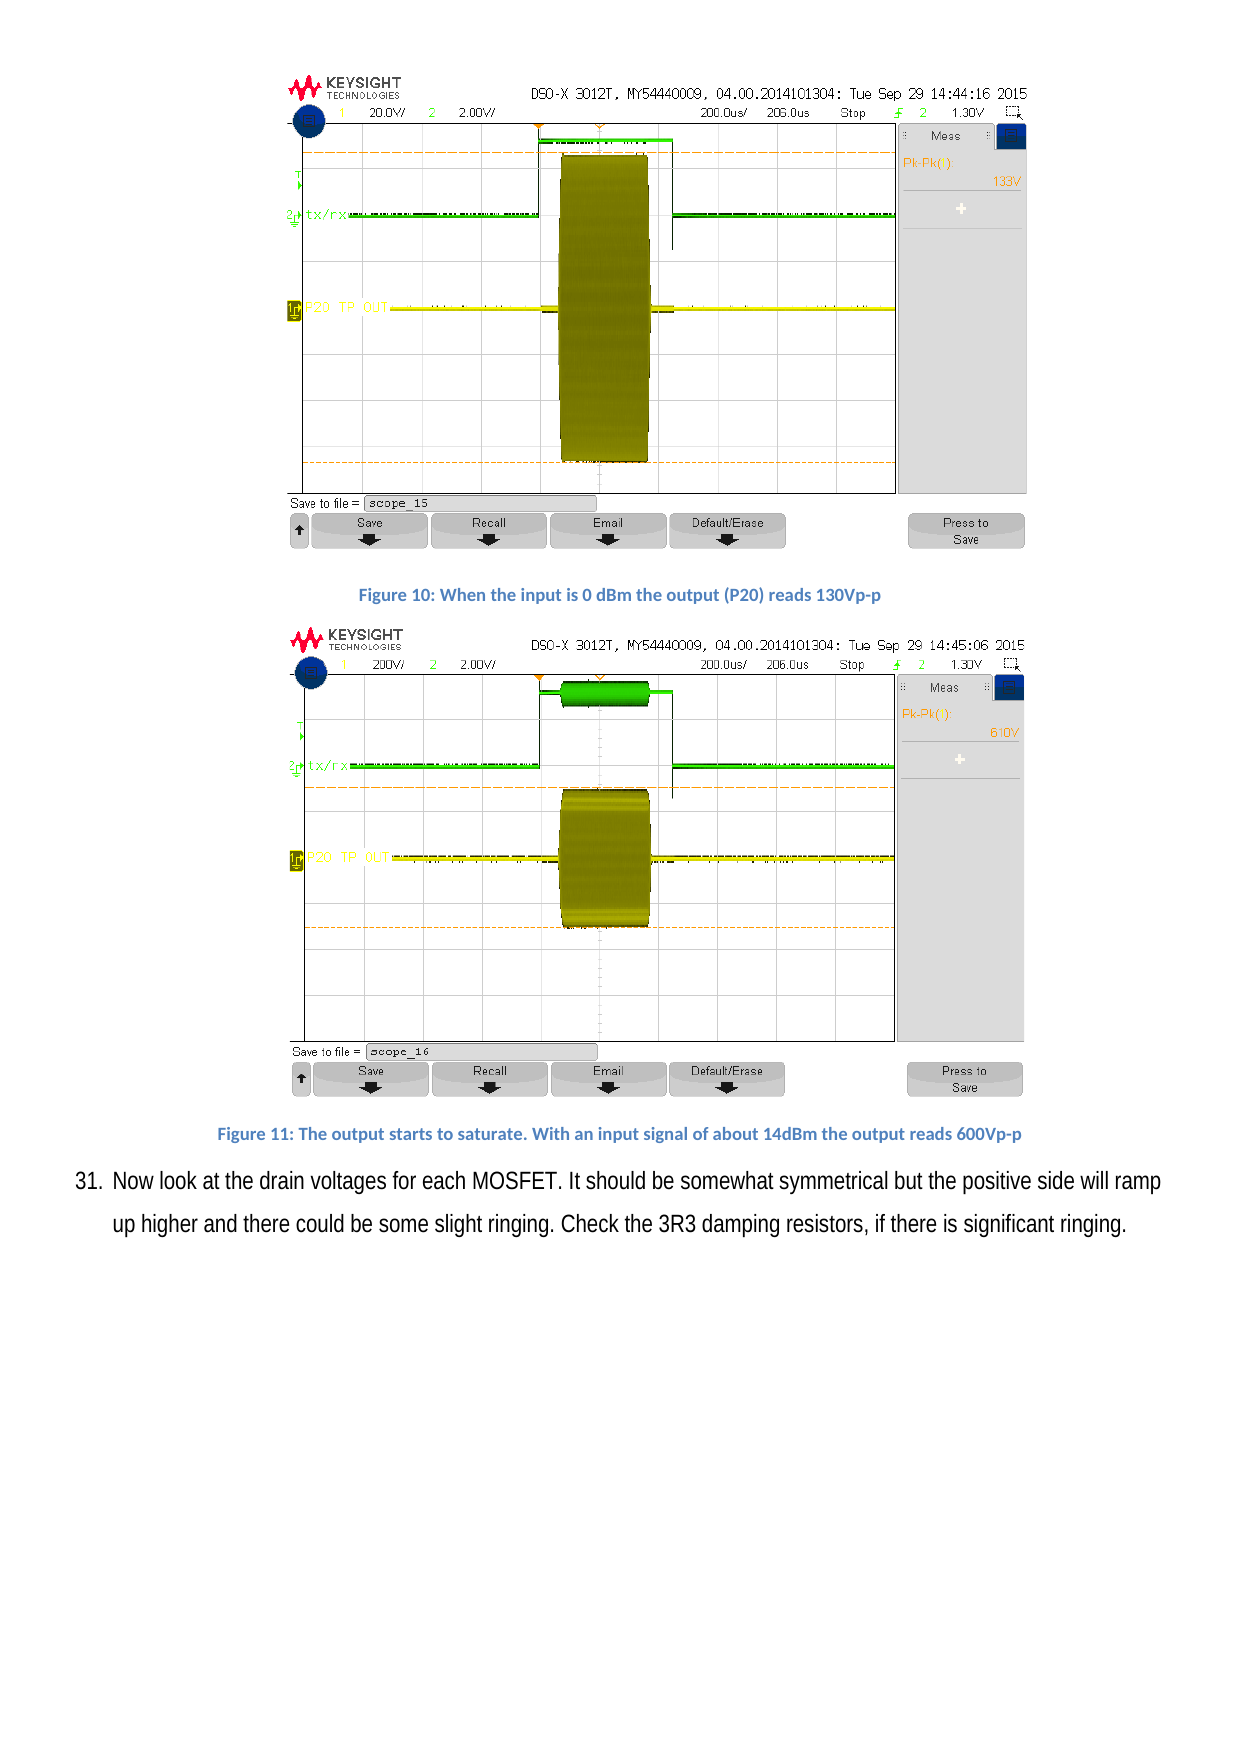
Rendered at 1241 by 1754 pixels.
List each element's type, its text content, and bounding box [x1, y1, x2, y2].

picture [289, 627, 1025, 1097]
list Now look at the drain voltages for each MOSFET. It should be somewhat symmetrical but the positive side will ramp up higher and there could be some slight ringing. Check the 3R3 damping resistors, if there is significant ringing. [75, 1166, 1165, 1237]
picture [287, 75, 1027, 549]
